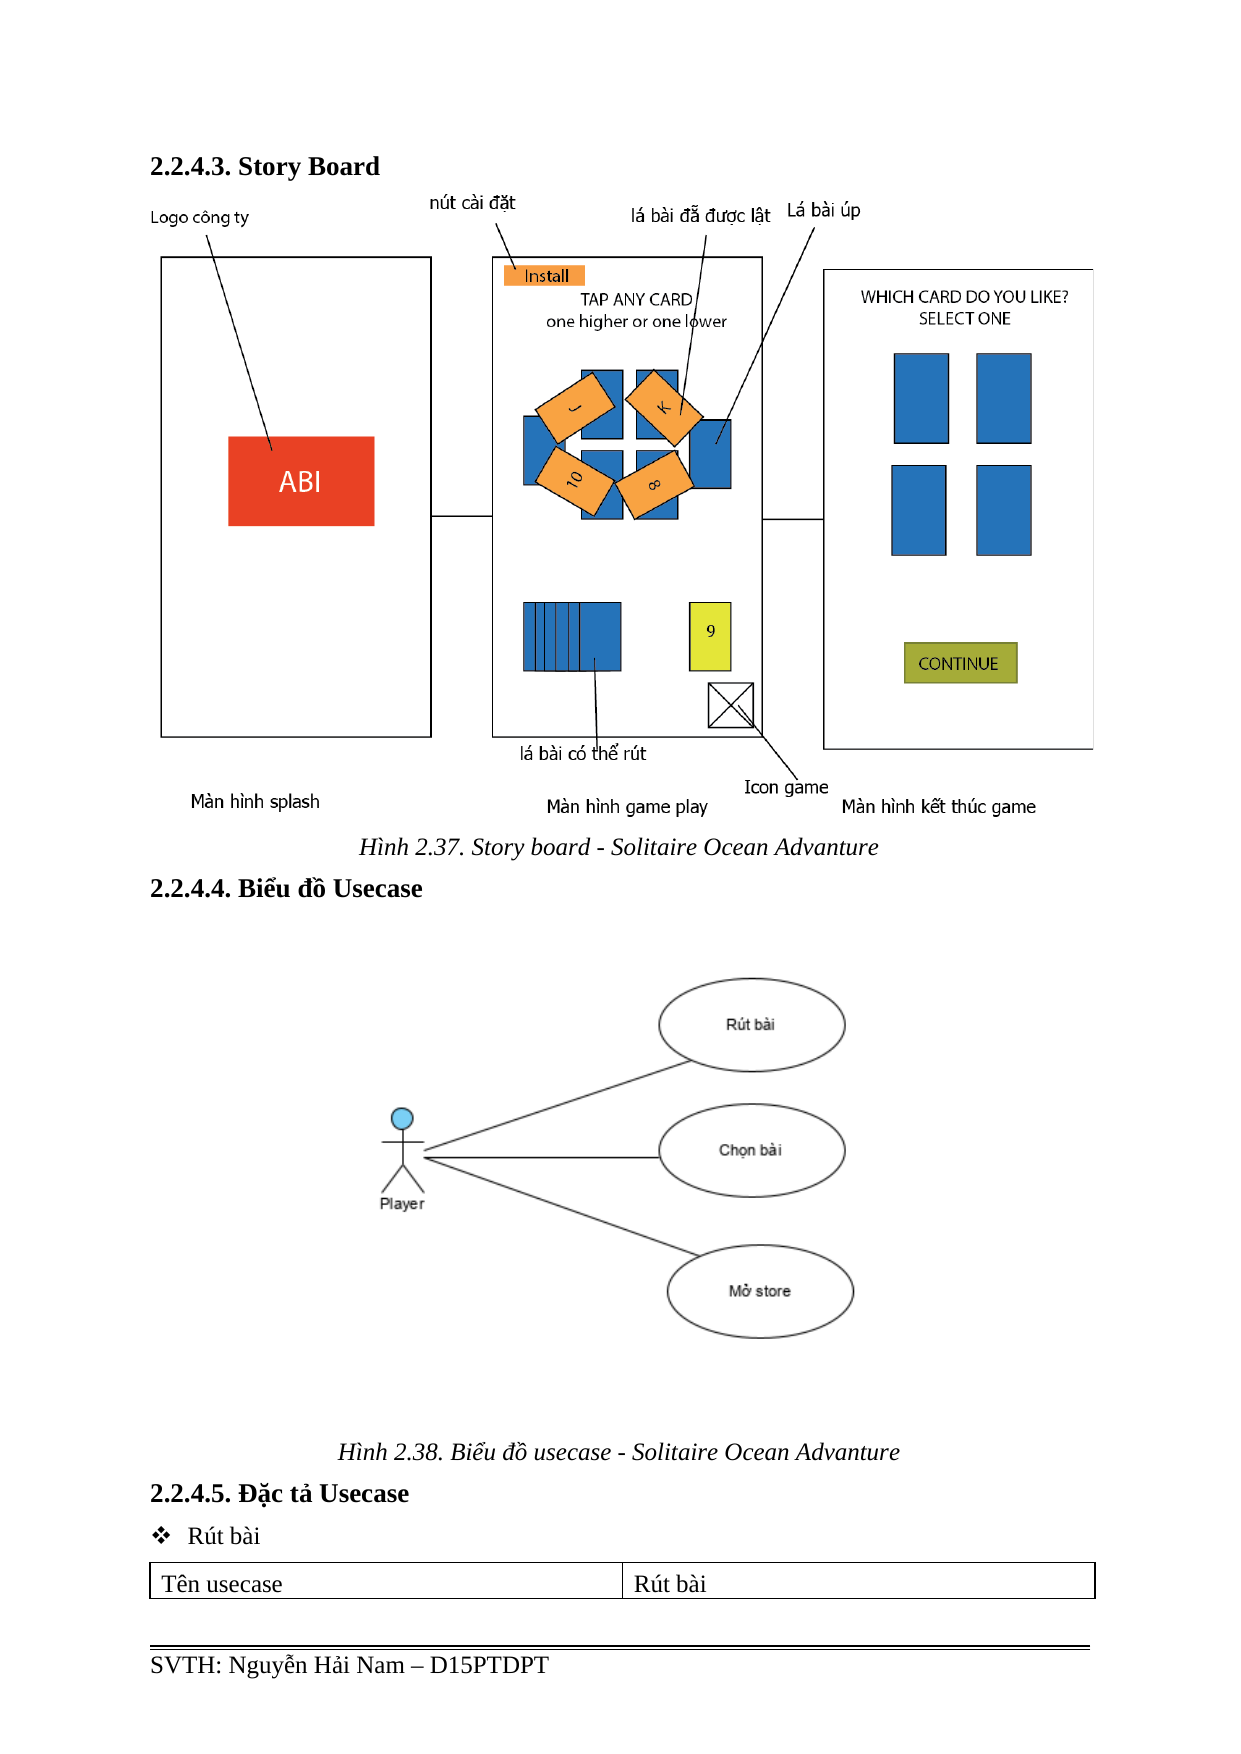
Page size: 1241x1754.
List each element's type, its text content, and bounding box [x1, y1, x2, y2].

picture [280, 916, 960, 1425]
subtitle 2.2.4.5. Đặc tả Usecase [150, 1477, 1090, 1509]
subtitle 2.2.4.3. Story Board [150, 150, 1090, 181]
table_header Rút bài [623, 1563, 1094, 1598]
text Hình 2.38. Biểu đồ usecase - Solitaire Ocean Advanture [150, 1437, 1090, 1466]
subtitle 2.2.4.4. Biểu đồ Usecase [150, 873, 1090, 904]
text Hình 2.37. Story board - Solitaire Ocean Advanture [150, 832, 1090, 861]
list Rút bài [150, 1521, 1090, 1550]
table_header Tên usecase [151, 1563, 622, 1598]
picture [150, 193, 1094, 820]
